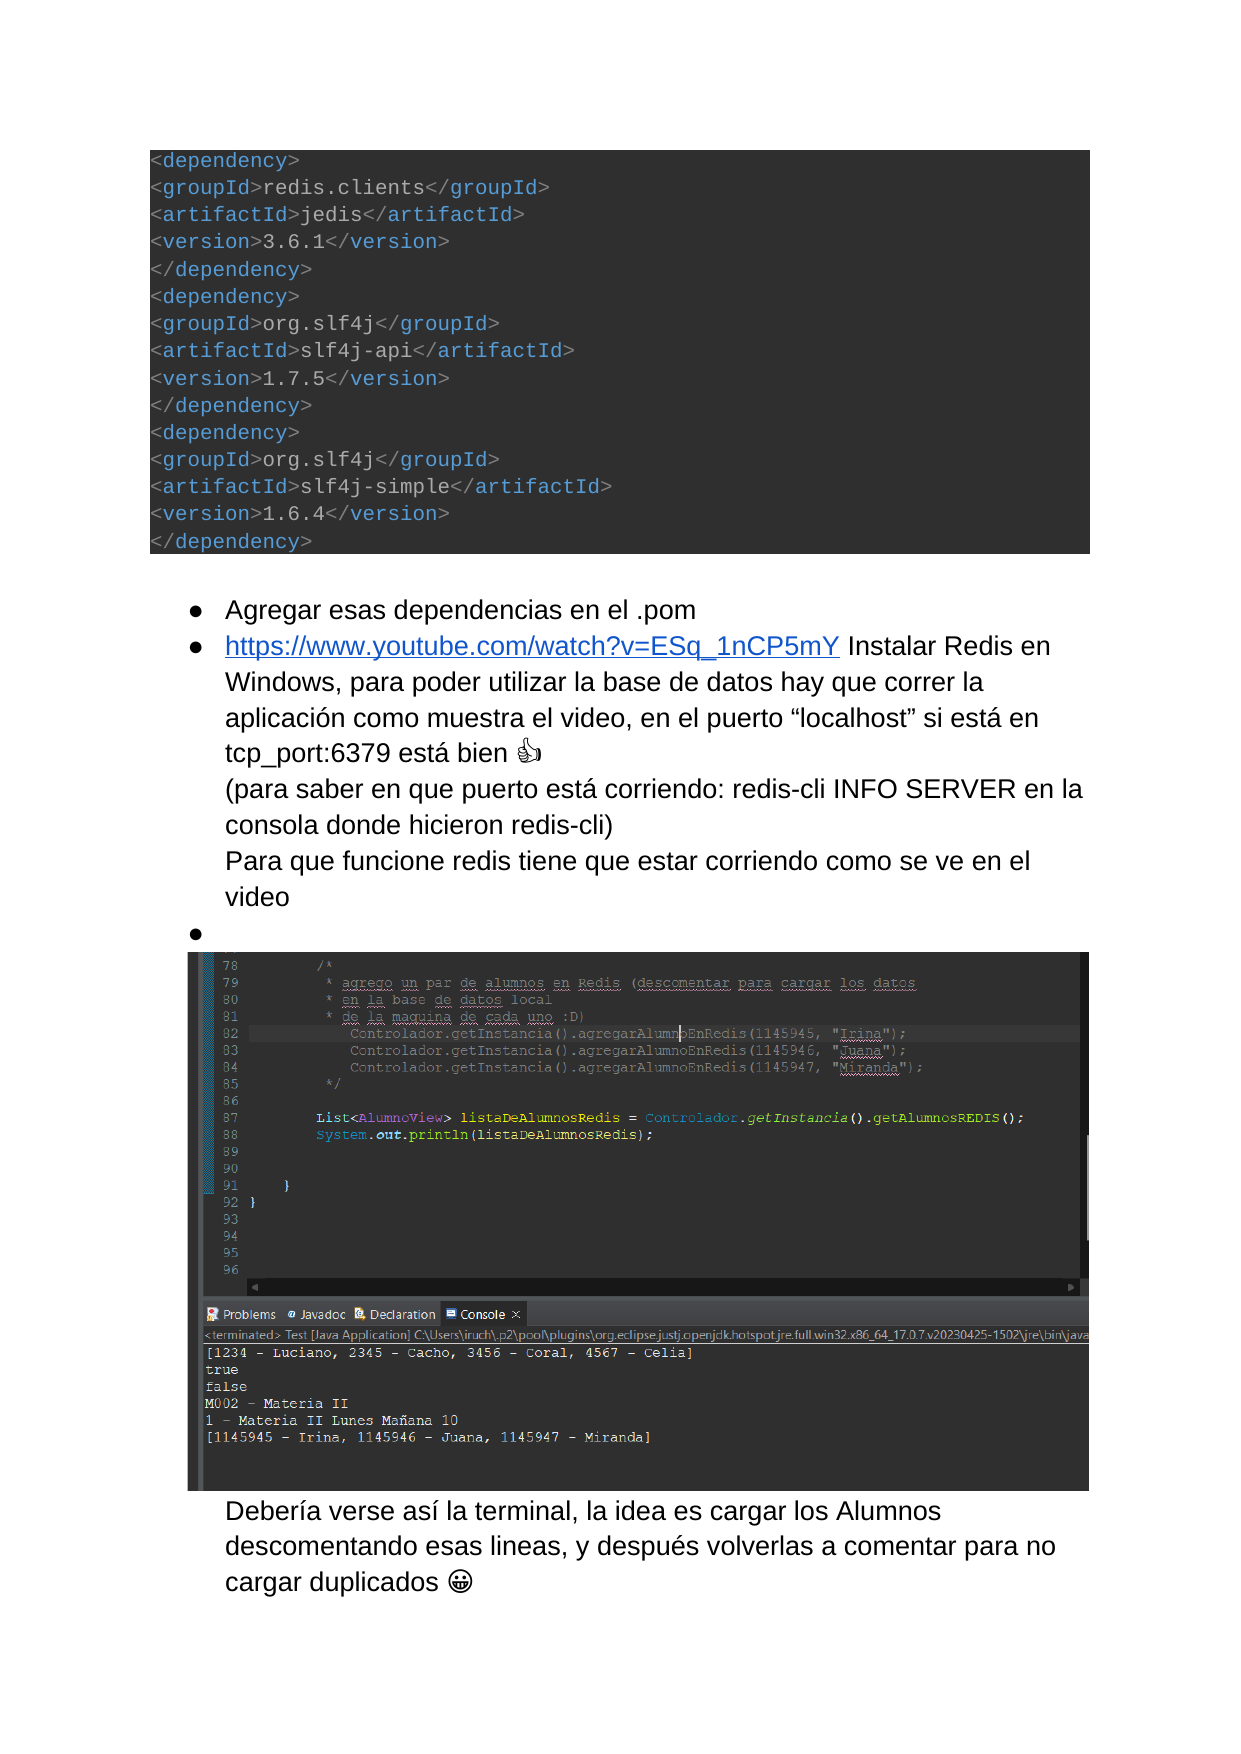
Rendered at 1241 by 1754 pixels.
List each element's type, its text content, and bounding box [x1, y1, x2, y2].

text <version>1.6.4</version> [150, 503, 1090, 527]
list Agregar esas dependencias en el .pom [187, 594, 1090, 625]
text <dependency> [150, 286, 1090, 309]
text <dependency> [150, 150, 1090, 174]
text <groupId>redis.clients</groupId> [150, 177, 1090, 201]
text <artifactId>jedis</artifactId> [150, 204, 1090, 228]
text </dependency> [150, 395, 1090, 418]
text <artifactId>slf4j-simple</artifactId> [150, 476, 1090, 500]
text <groupId>org.slf4j</groupId> [150, 449, 1090, 473]
text <version>1.7.5</version> [150, 367, 1090, 391]
text Para que funcione redis tiene que estar corriendo como se ve en el video [225, 845, 1090, 912]
list https://www.youtube.com/watch?v=ESq_1nCP5mY Instalar Redis en Windows, para poder utilizar la base de datos hay que correr la aplicación como muestra el video, en el puerto “localhost” si está en tcp_port:6379 está bien 👍 [187, 630, 1090, 769]
text </dependency> [150, 531, 1090, 554]
text <artifactId>slf4j-api</artifactId> [150, 340, 1090, 364]
text <dependency> [150, 422, 1090, 446]
text <groupId>org.slf4j</groupId> [150, 313, 1090, 337]
text </dependency> [150, 259, 1090, 282]
text (para saber en que puerto está corriendo: redis-cli INFO SERVER en la consola donde hicieron redis-cli) [225, 773, 1090, 841]
picture [187, 952, 1089, 1491]
text Debería verse así la terminal, la idea es cargar los Alumnos descomentando esas lineas, y después volverlas a comentar para no cargar duplicados 😀 [225, 1494, 1090, 1598]
text <version>3.6.1</version> [150, 232, 1090, 255]
